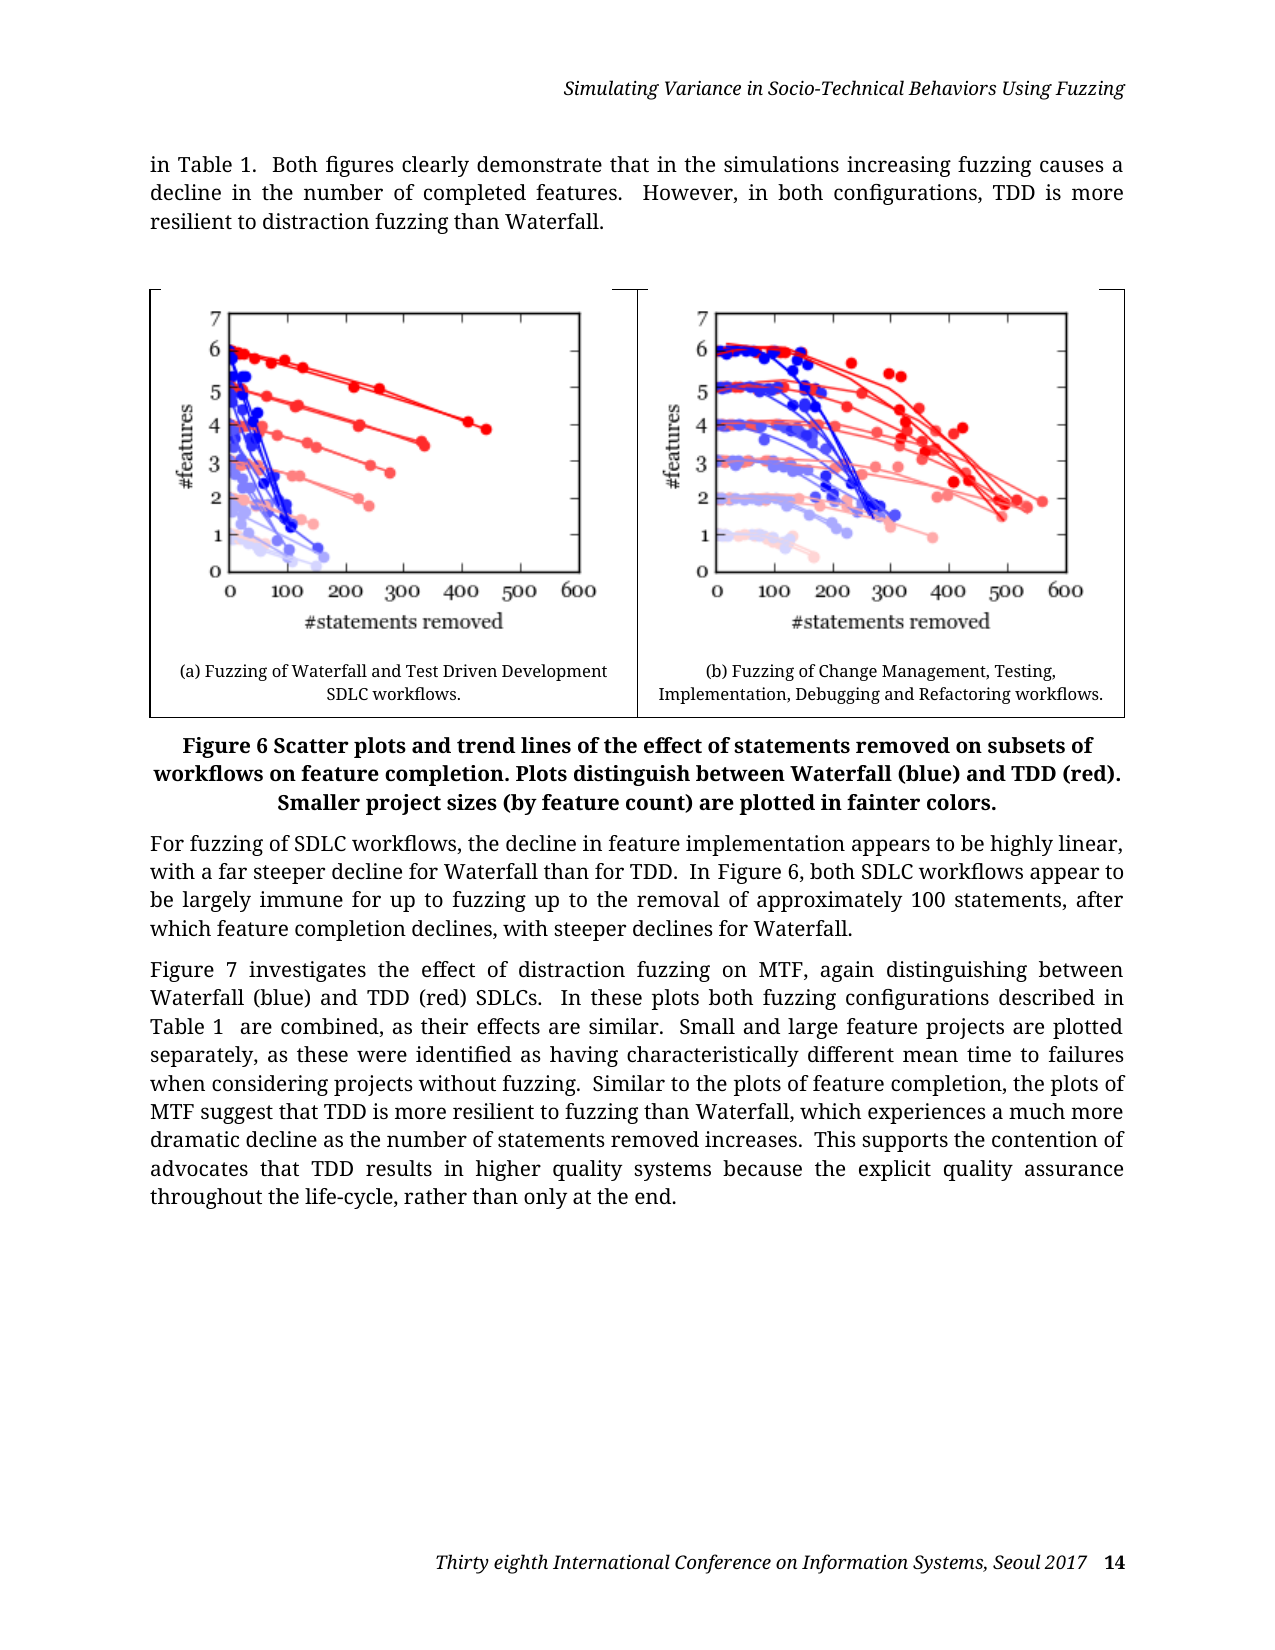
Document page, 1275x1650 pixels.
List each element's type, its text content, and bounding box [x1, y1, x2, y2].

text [150, 150, 1125, 235]
table_header (a) Fuzzing of Waterfall and Test Driven Development SDLC workflows. [151, 290, 637, 717]
picture [648, 289, 1099, 647]
table_header (b) Fuzzing of Change Management, Testing, Implementation, Debugging and Refactoring workflows. [638, 290, 1124, 717]
picture [161, 289, 612, 647]
